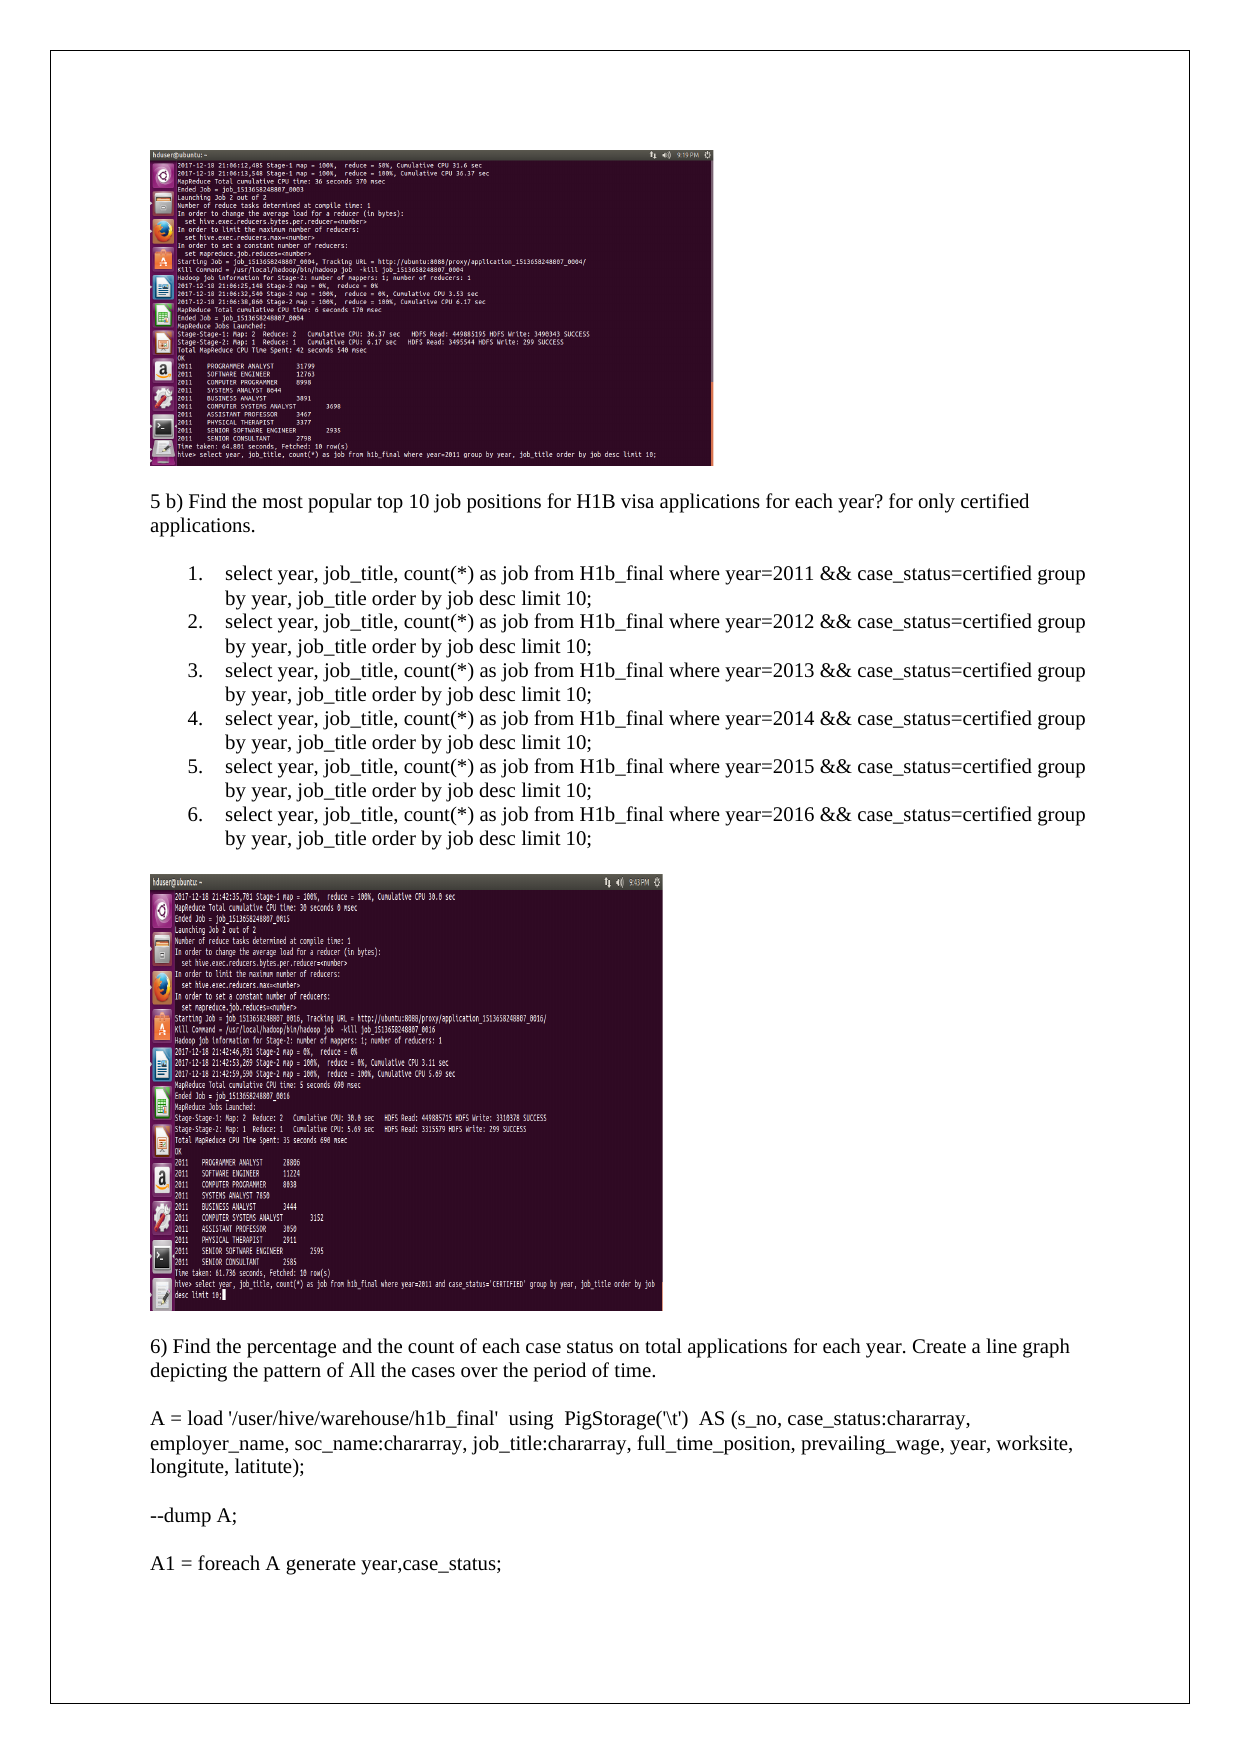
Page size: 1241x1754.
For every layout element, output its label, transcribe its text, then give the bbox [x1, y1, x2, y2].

text A = load '/user/hive/warehouse/h1b_final' using PigStorage('\t') AS (s_no, case_status:chararray, employer_name, soc_name:chararray, job_title:chararray, full_time_position, prevailing_wage, year, worksite, longitute, latitute); [150, 1406, 1090, 1478]
list select year, job_title, count(*) as job from H1b_final where year=2011 && case_status=certified group by year, job_title order by job desc limit 10; [187, 561, 1090, 609]
list select year, job_title, count(*) as job from H1b_final where year=2012 && case_status=certified group by year, job_title order by job desc limit 10; [187, 609, 1090, 658]
list select year, job_title, count(*) as job from H1b_final where year=2013 && case_status=certified group by year, job_title order by job desc limit 10; [187, 658, 1090, 706]
text A1 = foreach A generate year,case_status; [150, 1551, 1090, 1575]
picture [150, 874, 663, 1311]
list select year, job_title, count(*) as job from H1b_final where year=2015 && case_status=certified group by year, job_title order by job desc limit 10; [187, 754, 1090, 802]
list select year, job_title, count(*) as job from H1b_final where year=2014 && case_status=certified group by year, job_title order by job desc limit 10; [187, 706, 1090, 754]
picture [150, 150, 714, 466]
text 6) Find the percentage and the count of each case status on total applications for each year. Create a line graph depicting the pattern of All the cases over the period of time. [150, 1334, 1090, 1382]
text --dump A; [150, 1503, 1090, 1527]
text 5 b) Find the most popular top 10 job positions for H1B visa applications for each year? for only certified applications. [150, 489, 1090, 537]
list select year, job_title, count(*) as job from H1b_final where year=2016 && case_status=certified group by year, job_title order by job desc limit 10; [187, 802, 1090, 850]
